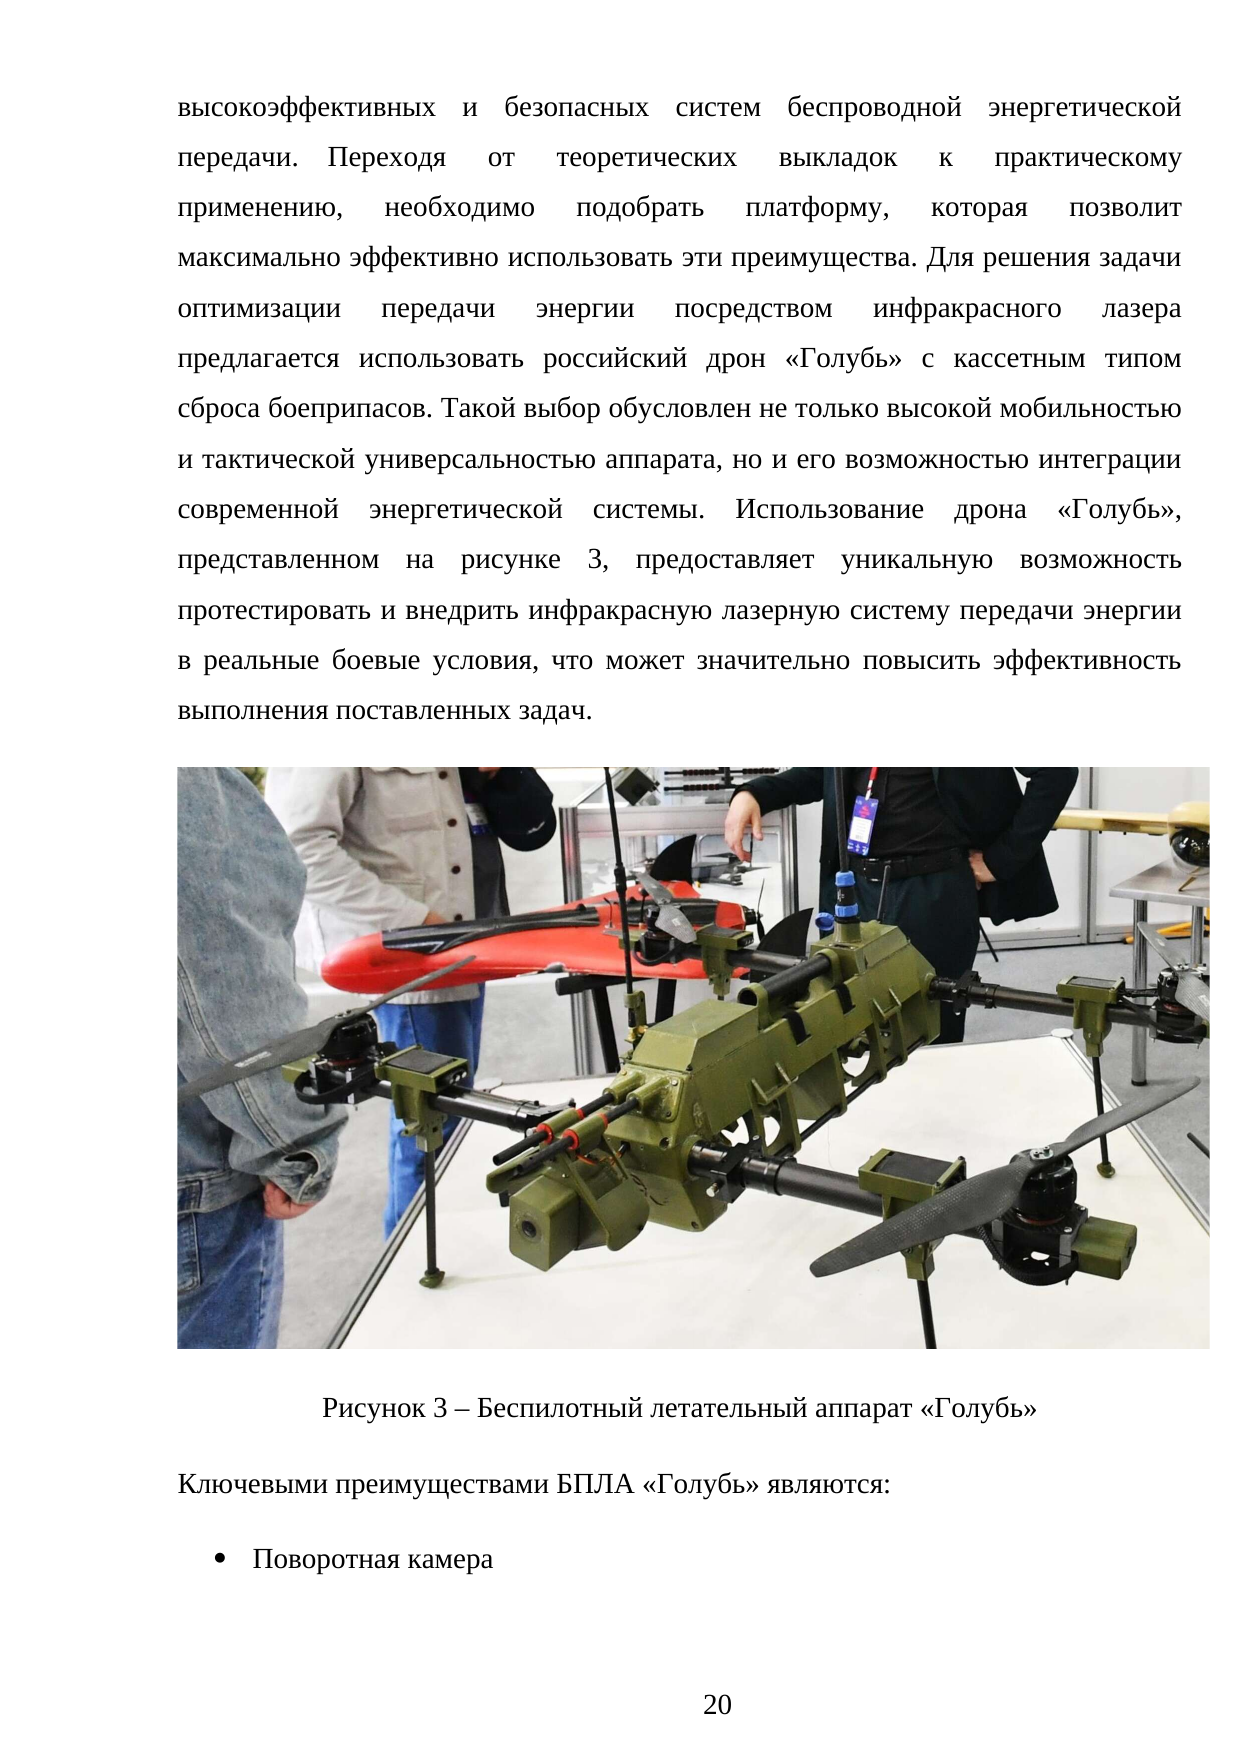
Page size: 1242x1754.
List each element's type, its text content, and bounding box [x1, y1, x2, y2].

text Ключевыми преимуществами БПЛА «Голубь» являются: [177, 1466, 1183, 1499]
list Поворотная камера [215, 1541, 1183, 1575]
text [177, 89, 1183, 726]
picture [177, 767, 1210, 1349]
text Рисунок 3 – Беспилотный летательный аппарат «Голубь» [177, 1391, 1183, 1424]
